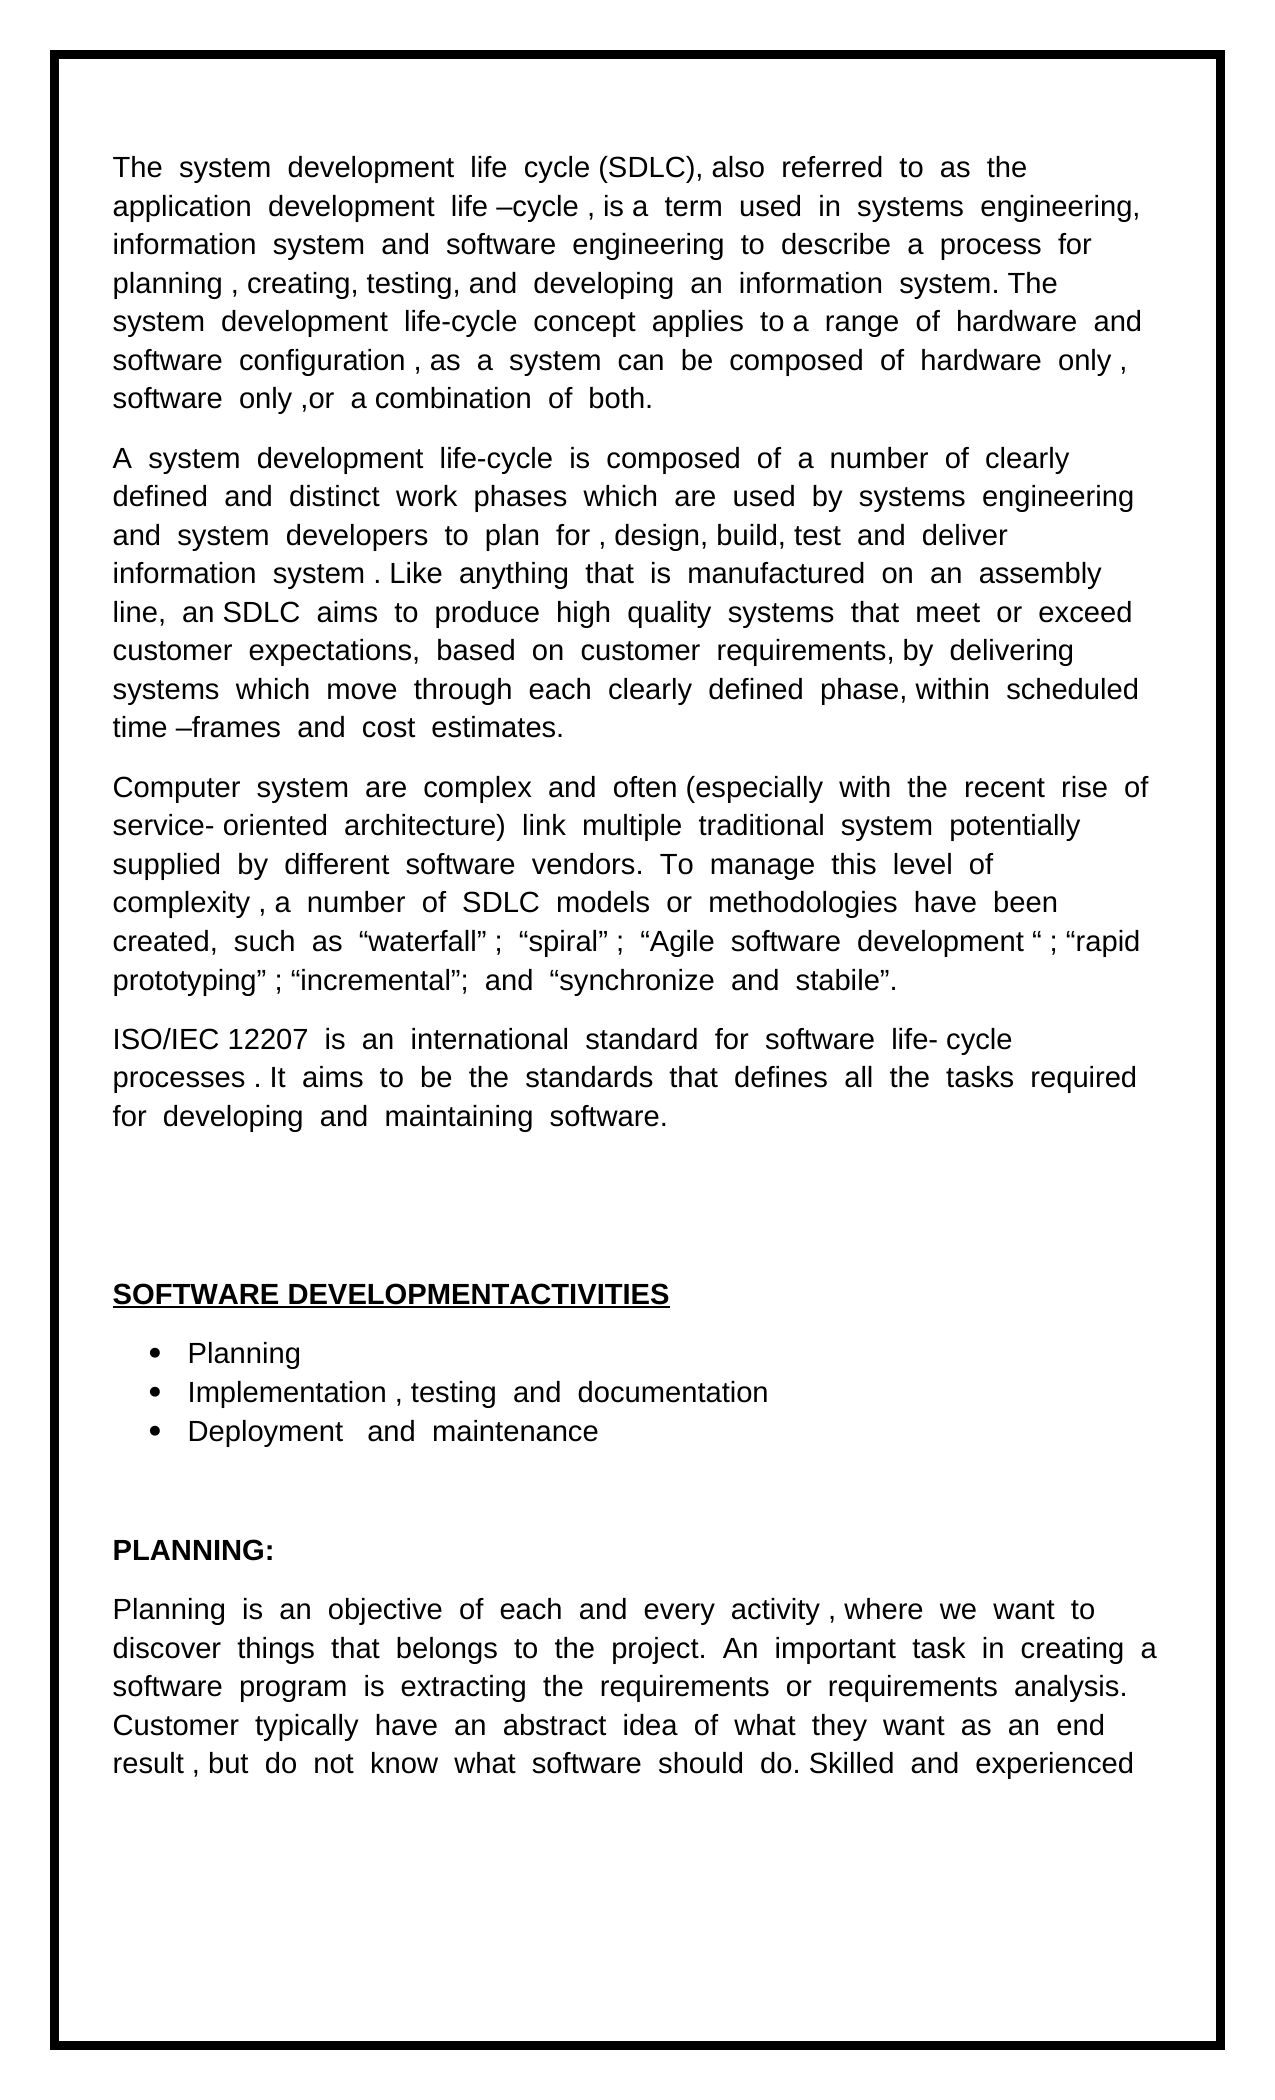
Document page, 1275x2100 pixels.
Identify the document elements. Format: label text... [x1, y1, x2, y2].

list Planning [150, 1336, 1162, 1370]
text The system development life cycle (SDLC), also referred to as the application development life –cycle , is a term used in systems engineering, information system and software engineering to describe a process for planning , creating, testing, and developing an information system. The system development life-cycle concept applies to a range of hardware and software configuration , as a system can be composed of hardware only , software only ,or a combination of both. [112, 150, 1162, 415]
text PLANNING: [112, 1533, 1162, 1566]
text Computer system are complex and often (especially with the recent rise of service- oriented architecture) link multiple traditional system potentially supplied by different software vendors. To manage this level of complexity , a number of SDLC models or methodologies have been created, such as “waterfall” ; “spiral” ; “Agile software development “ ; “rapid prototyping” ; “incremental”; and “synchronize and stabile”. [112, 770, 1162, 996]
list Deployment and maintenance [150, 1414, 1162, 1448]
list Implementation , testing and documentation [150, 1375, 1162, 1409]
text SOFTWARE DEVELOPMENTACTIVITIES [112, 1277, 1181, 1311]
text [112, 1592, 1162, 1780]
text A system development life-cycle is composed of a number of clearly defined and distinct work phases which are used by systems engineering and system developers to plan for , design, build, test and deliver information system . Like anything that is manufactured on an assembly line, an SDLC aims to produce high quality systems that meet or exceed customer expectations, based on customer requirements, by delivering systems which move through each clearly defined phase, within scheduled time –frames and cost estimates. [112, 441, 1162, 744]
text ISO/IEC 12207 is an international standard for software life- cycle processes . It aims to be the standards that defines all the tasks required for developing and maintaining software. [112, 1022, 1162, 1132]
